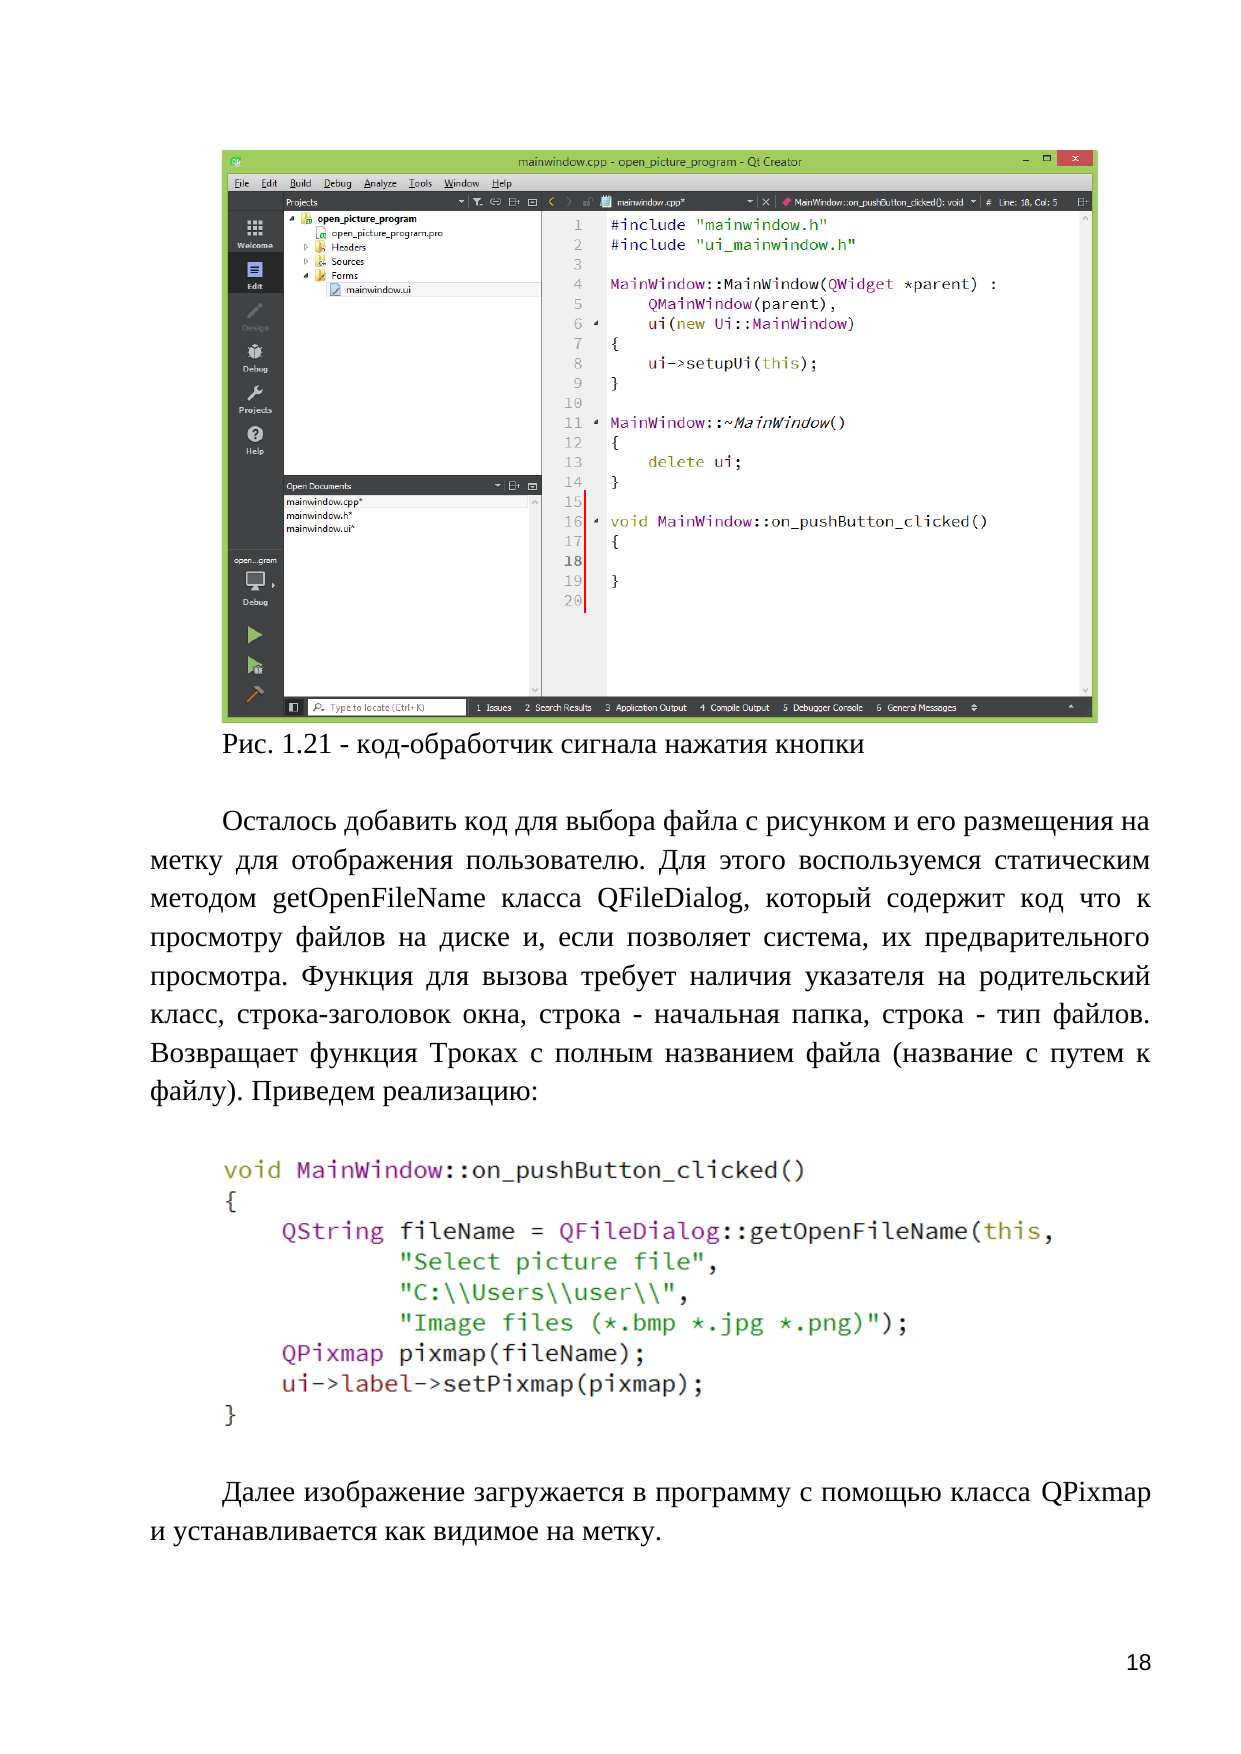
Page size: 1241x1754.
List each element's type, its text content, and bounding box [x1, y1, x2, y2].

picture [221, 150, 1098, 723]
text Рис. 1.21 - код-обработчик сигнала нажатия кнопки [150, 726, 1151, 760]
text Далее изображение загружается в программу с помощью класса QPixmap и устанавливается как видимое на метку. [150, 1474, 1151, 1546]
picture [221, 1150, 1062, 1432]
text Осталось добавить код для выбора файла с рисунком и его размещения на метку для отображения пользователю. Для этого воспользуемся статическим методом getOpenFileName класса QFileDialog, который содержит код что к просмотру файлов на диске и, если позволяет система, их предварительного просмотра. Функция для вызова требует наличия указателя на родительский класс, строка-заголовок окна, строка - начальная папка, строка - тип файлов. Возвращает функция Троках с полным названием файла (название с путем к файлу). Приведем реализацию: [150, 803, 1151, 1107]
